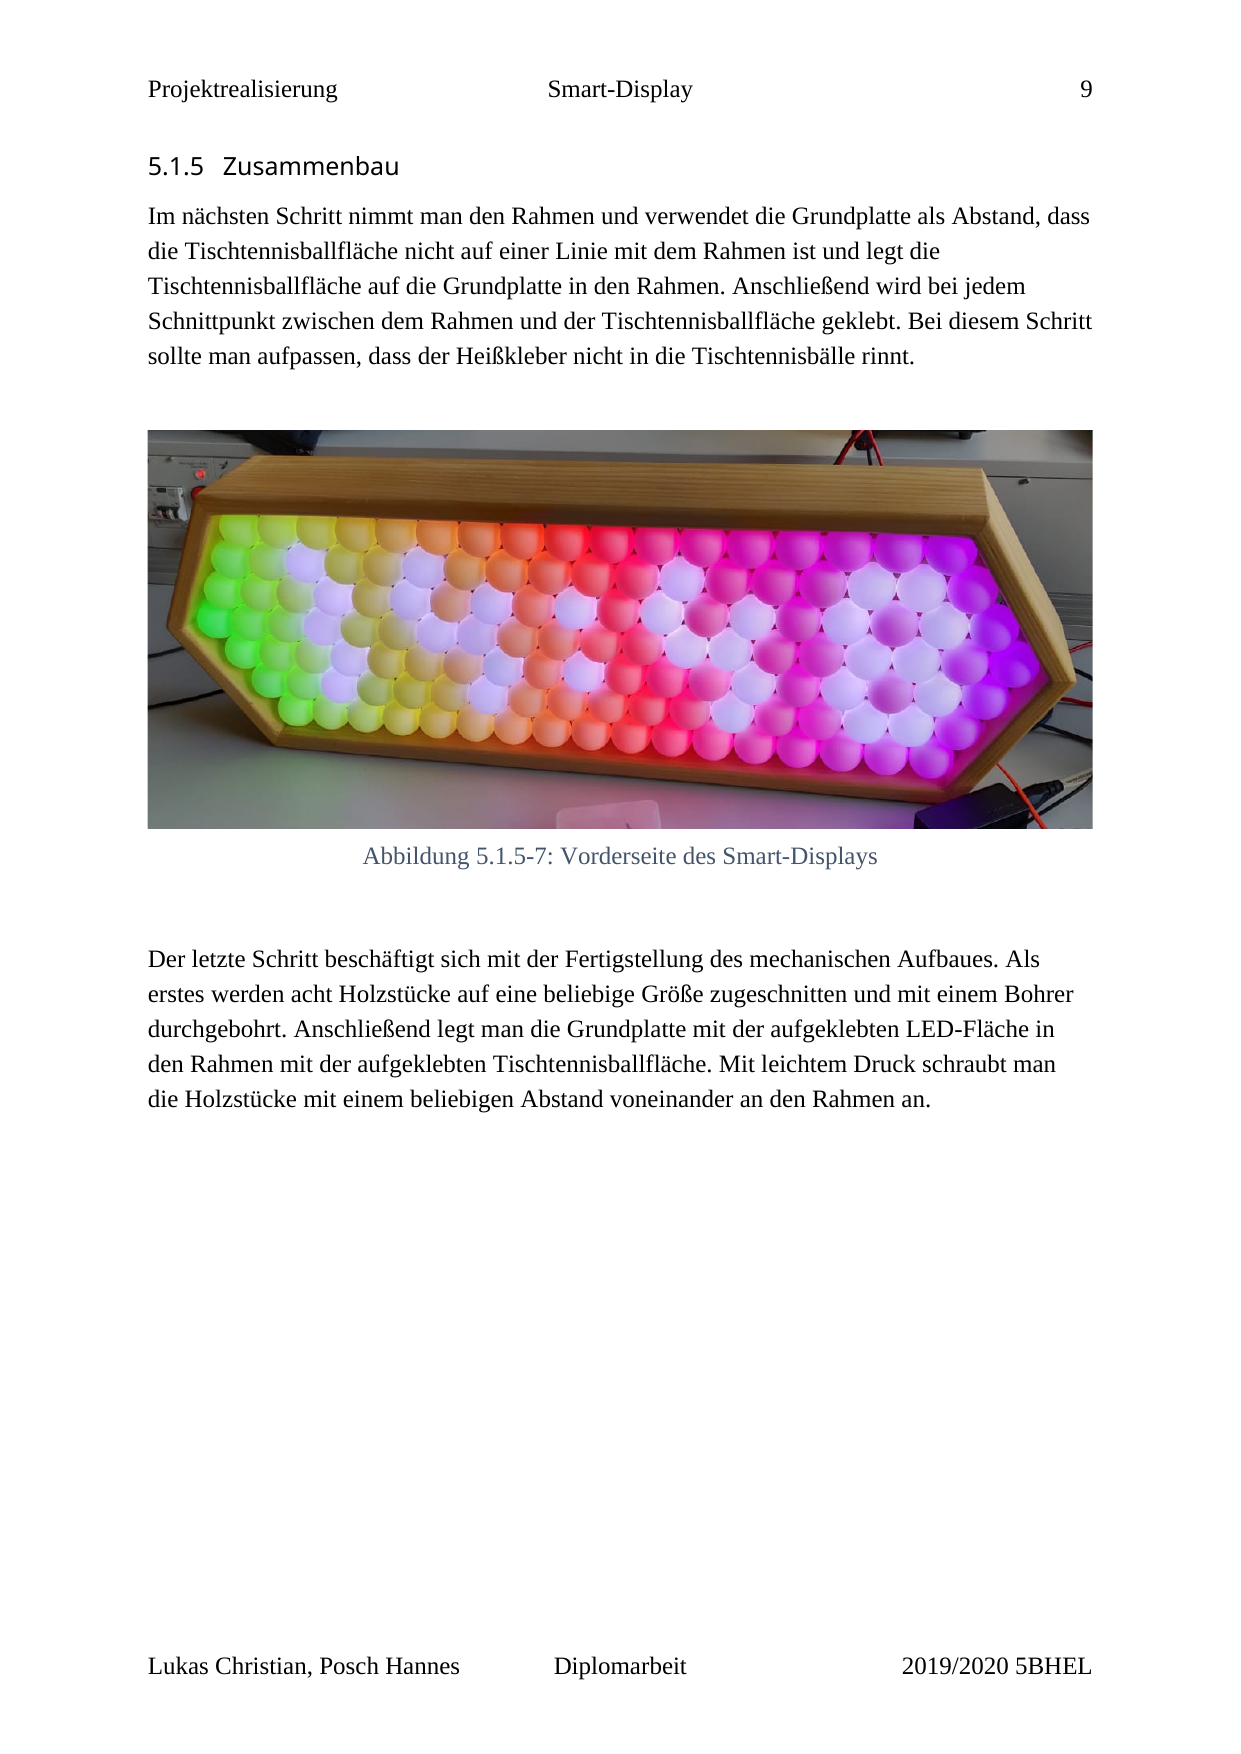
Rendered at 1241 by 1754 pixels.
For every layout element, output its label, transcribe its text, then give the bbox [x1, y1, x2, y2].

picture [147, 430, 1093, 829]
text Im nächsten Schritt nimmt man den Rahmen und verwendet die Grundplatte als Abstand, dass die Tischtennisballfläche nicht auf einer Linie mit dem Rahmen ist und legt die Tischtennisballfläche auf die Grundplatte in den Rahmen. Anschließend wird bei jedem Schnittpunkt zwischen dem Rahmen und der Tischtennisballfläche geklebt. Bei diesem Schritt sollte man aufpassen, dass der Heißkleber nicht in die Tischtennisbälle rinnt. [148, 195, 1093, 370]
subtitle Zusammenbau [148, 148, 1093, 183]
text Der letzte Schritt beschäftigt sich mit der Fertigstellung des mechanischen Aufbaues. Als erstes werden acht Holzstücke auf eine beliebige Größe zugeschnitten und mit einem Bohrer durchgebohrt. Anschließend legt man die Grundplatte mit der aufgeklebten LED-Fläche in den Rahmen mit der aufgeklebten Tischtennisballfläche. Mit leichtem Druck schraubt man die Holzstücke mit einem beliebigen Abstand voneinander an den Rahmen an. [148, 938, 1093, 1113]
